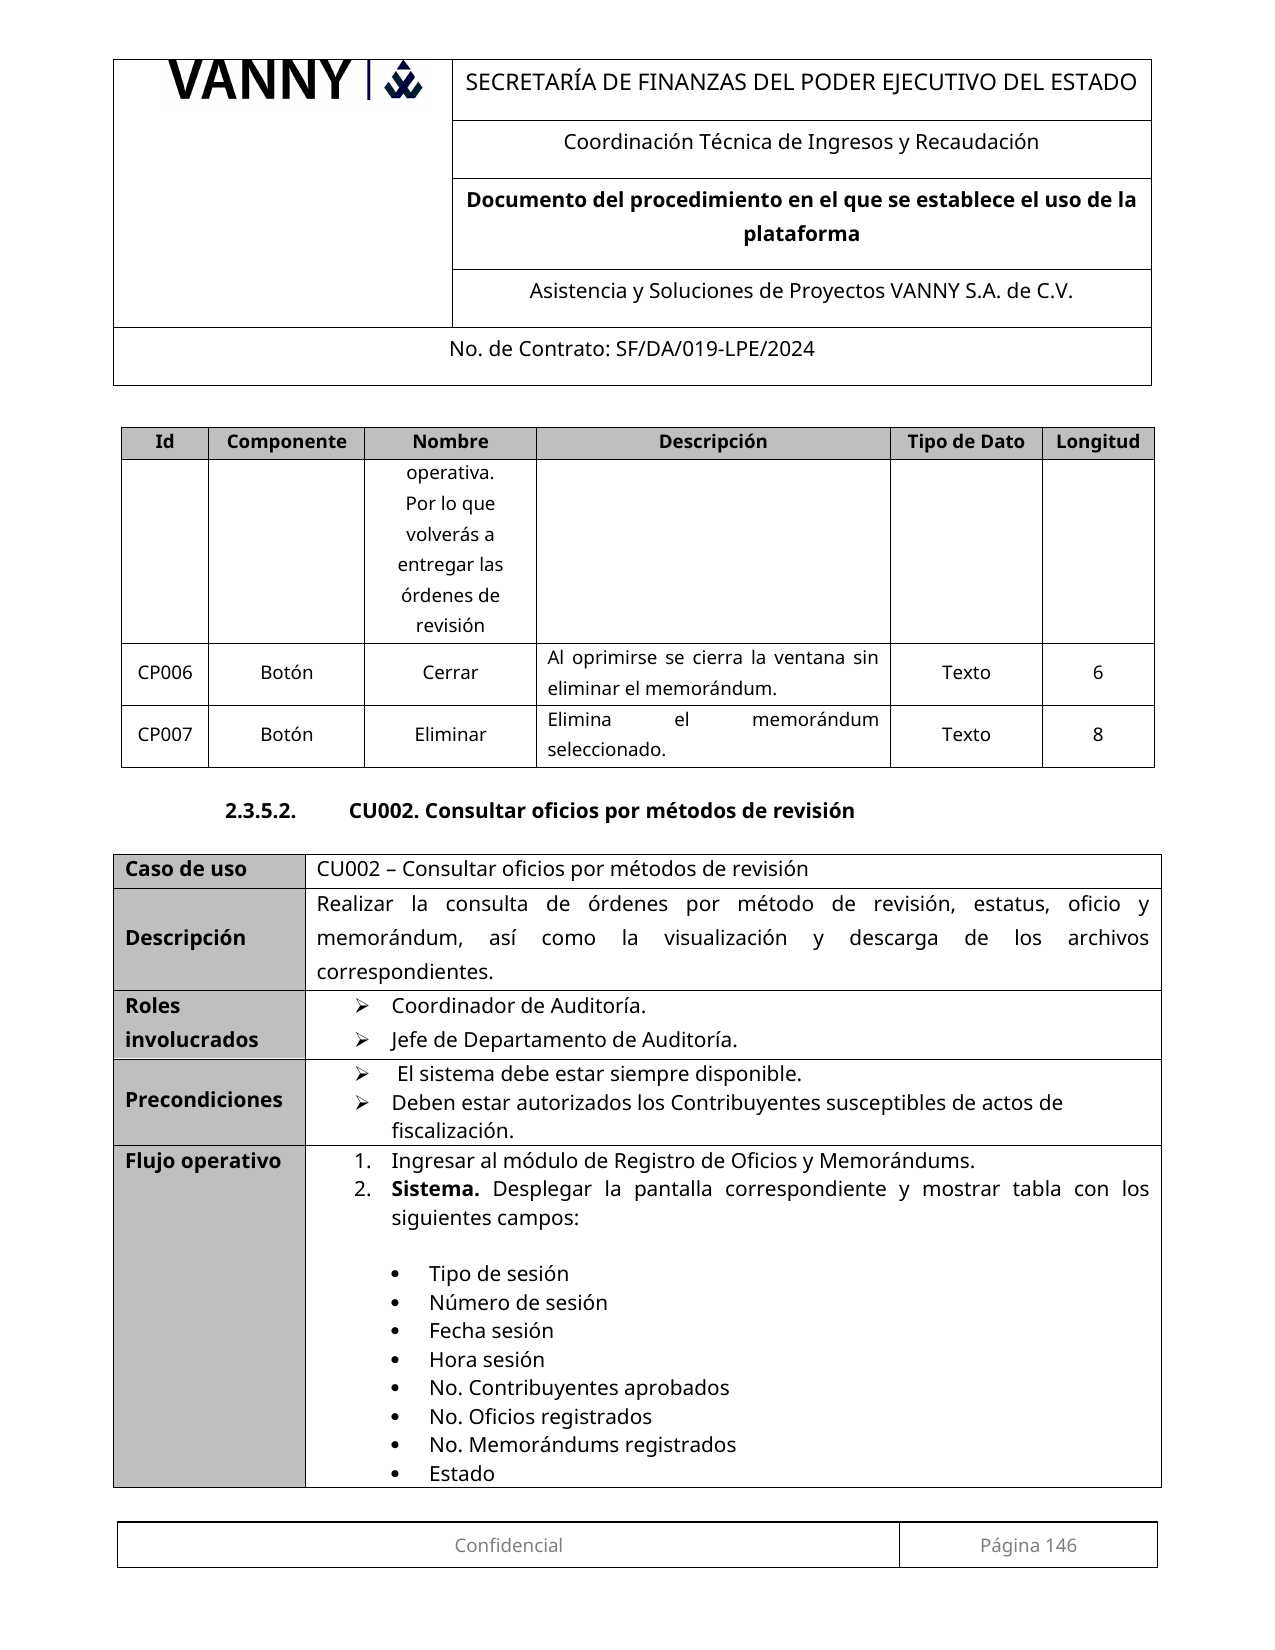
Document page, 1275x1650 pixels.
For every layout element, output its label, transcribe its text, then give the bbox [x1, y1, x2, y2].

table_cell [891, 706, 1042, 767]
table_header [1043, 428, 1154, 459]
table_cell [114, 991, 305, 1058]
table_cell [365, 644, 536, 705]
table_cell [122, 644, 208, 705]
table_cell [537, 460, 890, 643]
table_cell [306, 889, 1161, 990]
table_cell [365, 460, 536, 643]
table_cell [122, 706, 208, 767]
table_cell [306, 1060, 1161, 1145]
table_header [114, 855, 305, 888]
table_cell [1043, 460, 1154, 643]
picture [160, 60, 428, 110]
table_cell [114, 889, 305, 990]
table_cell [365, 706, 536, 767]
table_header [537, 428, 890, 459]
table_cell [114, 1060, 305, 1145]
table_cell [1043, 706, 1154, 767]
list CU002. Consultar oficios por métodos de revisión [225, 797, 1162, 825]
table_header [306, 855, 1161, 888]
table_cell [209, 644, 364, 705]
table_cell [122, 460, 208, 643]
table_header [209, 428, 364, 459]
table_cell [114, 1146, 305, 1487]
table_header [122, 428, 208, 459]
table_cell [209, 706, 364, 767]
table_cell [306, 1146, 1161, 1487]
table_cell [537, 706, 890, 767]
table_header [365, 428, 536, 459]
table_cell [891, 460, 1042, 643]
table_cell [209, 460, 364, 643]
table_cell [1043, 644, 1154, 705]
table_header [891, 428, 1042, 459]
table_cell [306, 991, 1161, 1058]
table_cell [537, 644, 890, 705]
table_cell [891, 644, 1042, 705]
